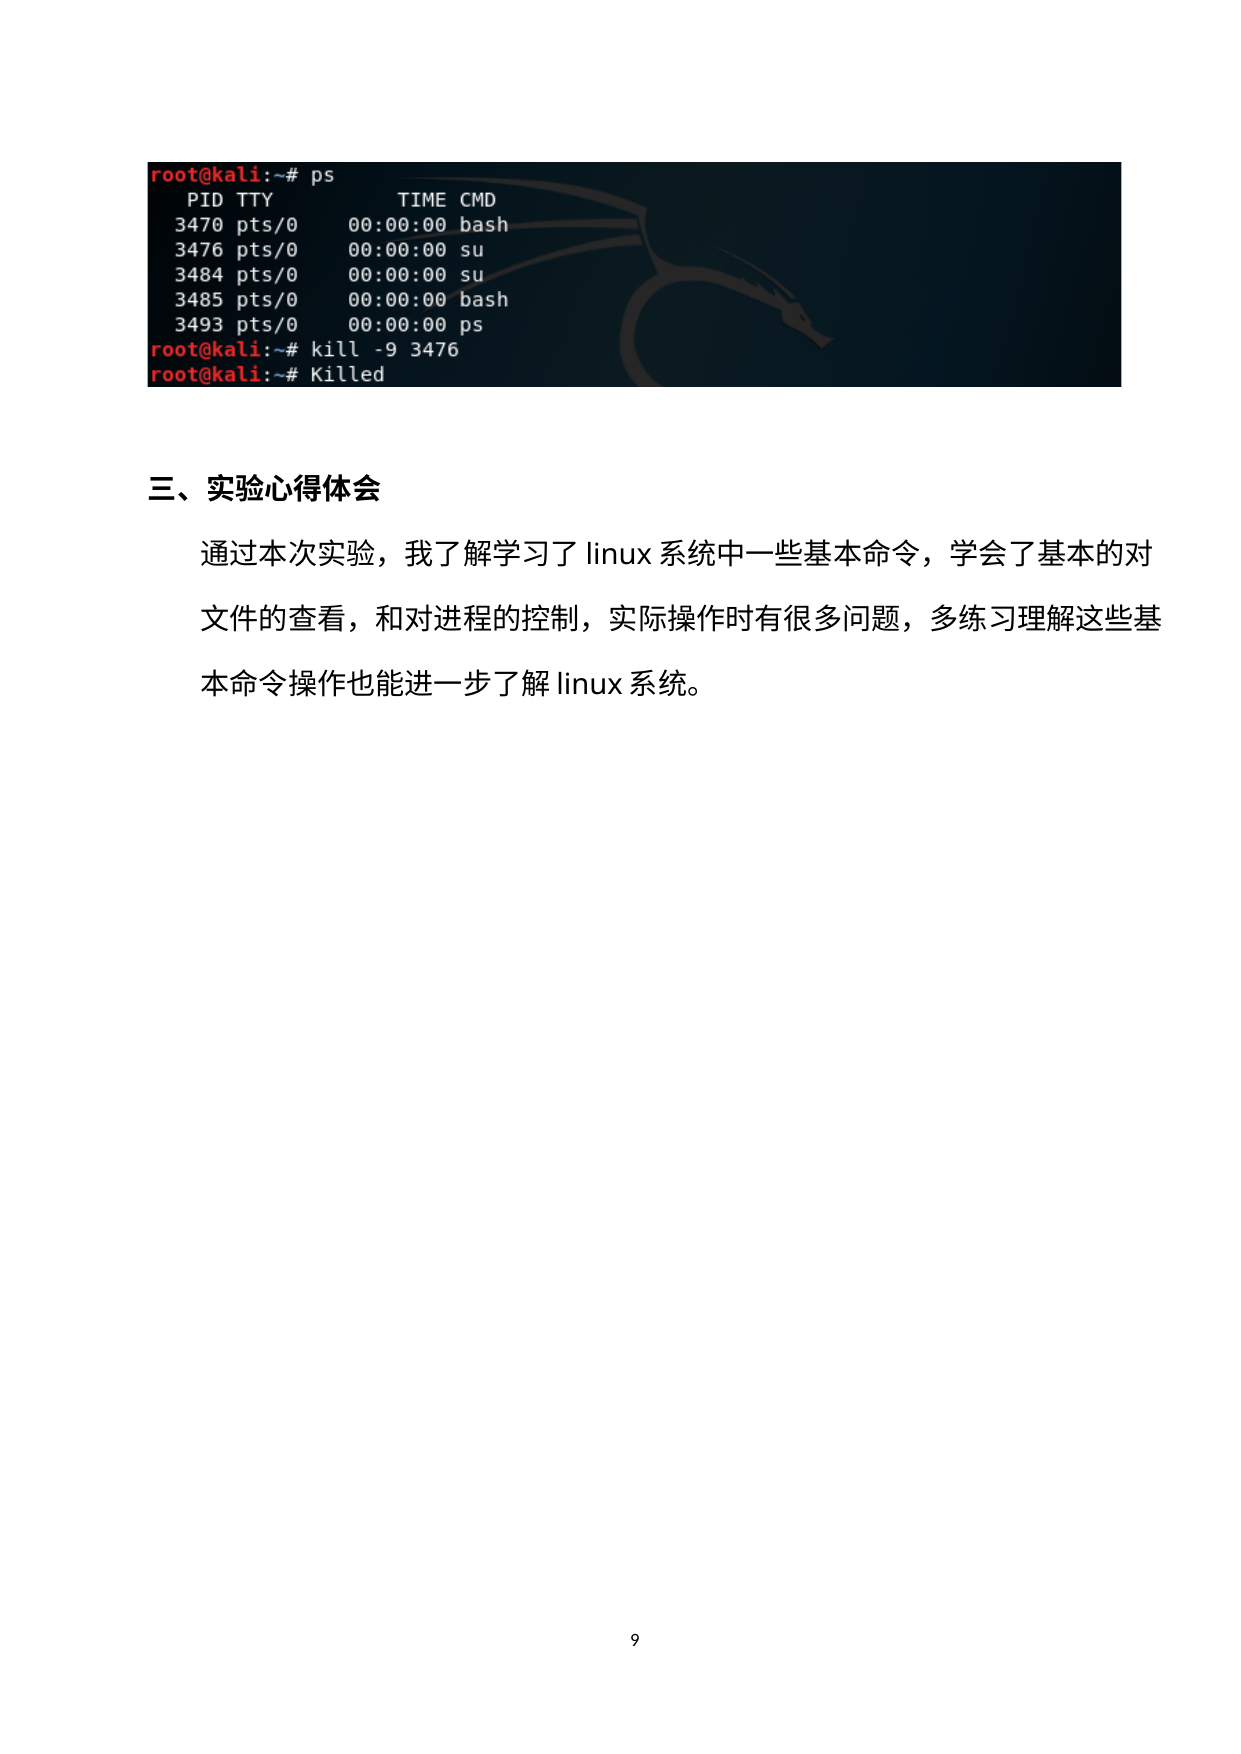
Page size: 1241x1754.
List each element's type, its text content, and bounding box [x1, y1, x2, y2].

text 三、实验心得体会 [148, 454, 1122, 519]
text 通过本次实验，我了解学习了linux系统中一些基本命令，学会了基本的对文件的查看，和对进程的控制，实际操作时有很多问题，多练习理解这些基本命令操作也能进一步了解linux系统。 [200, 519, 1175, 714]
picture [147, 162, 1122, 387]
